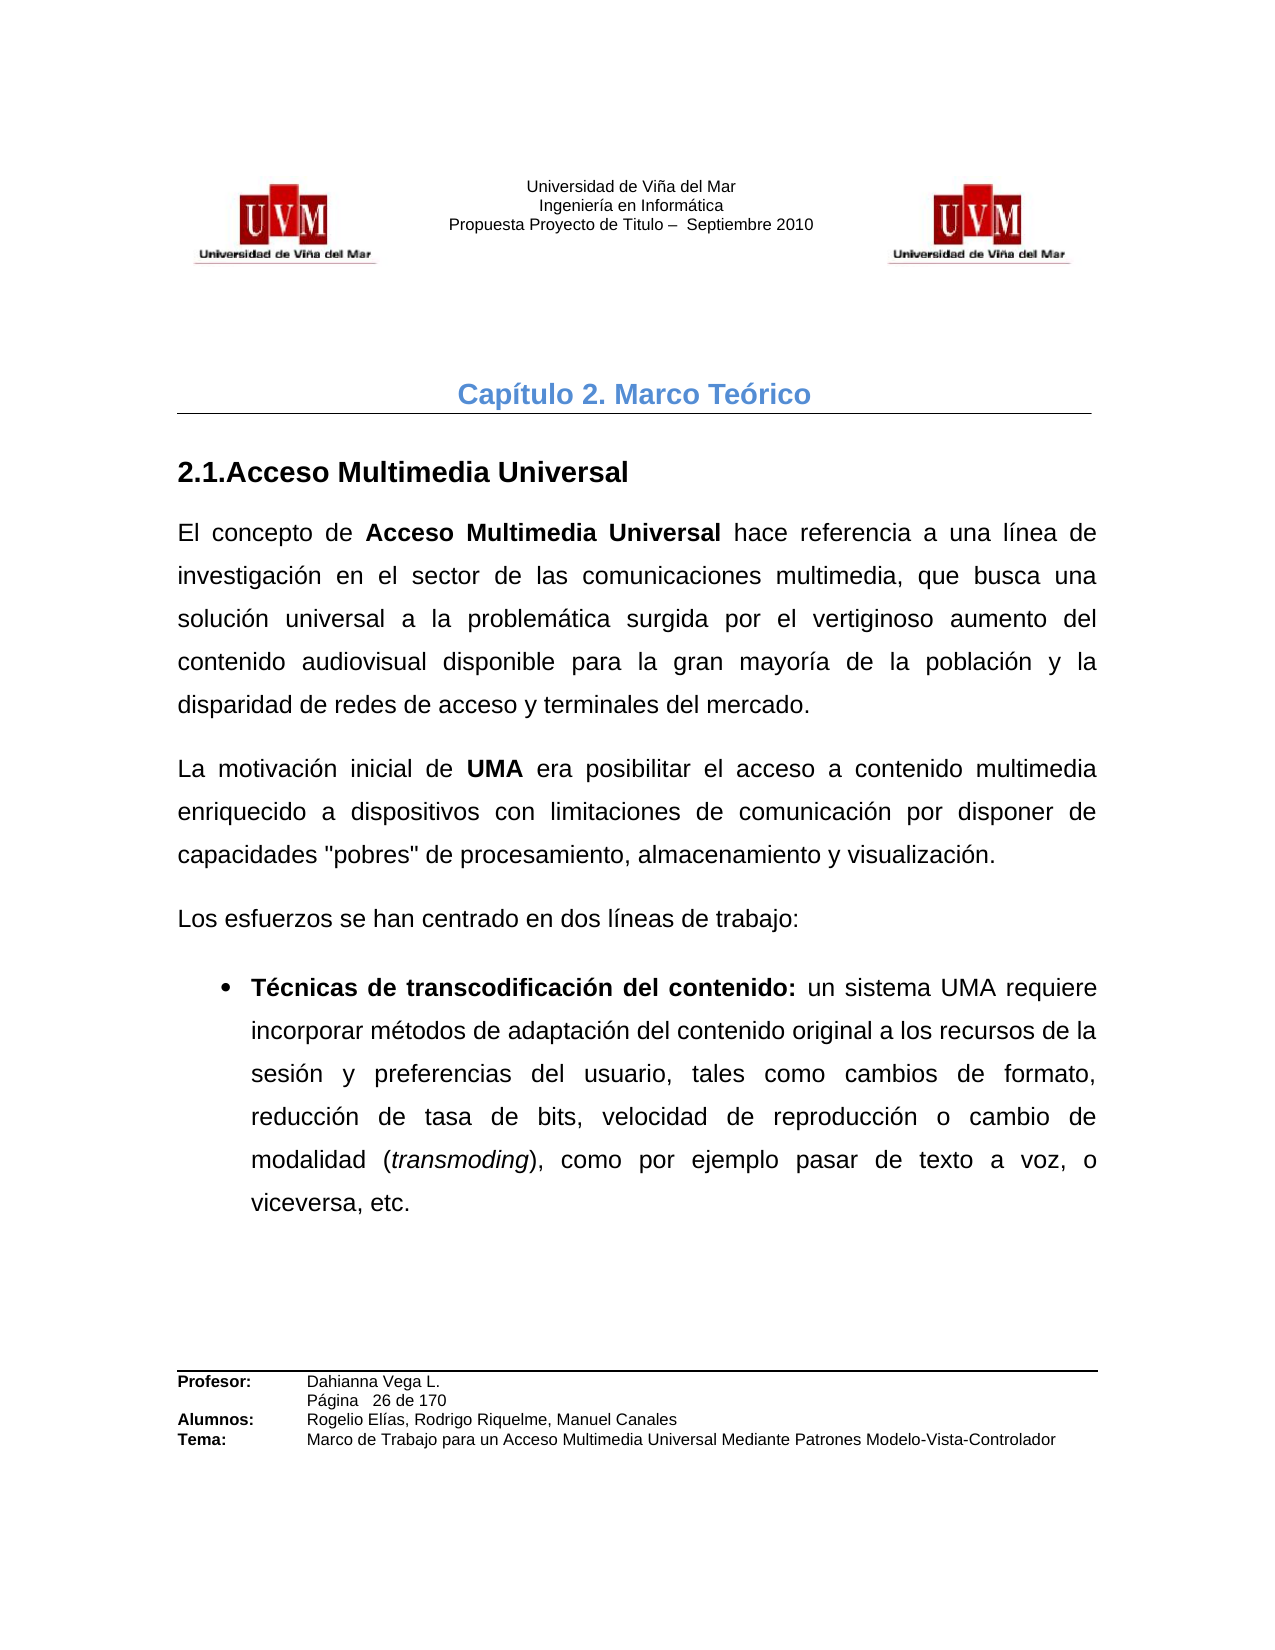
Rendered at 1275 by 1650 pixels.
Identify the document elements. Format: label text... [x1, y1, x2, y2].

subtitle 2.1.Acceso Multimedia Universal [177, 455, 1098, 488]
list Técnicas de transcodificación del contenido: un sistema UMA requiere incorporar métodos de adaptación del contenido original a los recursos de la sesión y preferencias del usuario, tales como cambios de formato, reducción de tasa de bits, velocidad de reproducción o cambio de modalidad (transmoding), como por ejemplo pasar de texto a voz, o viceversa, etc. [221, 972, 1098, 1217]
text La motivación inicial de UMA era posibilitar el acceso a contenido multimedia enriquecido a dispositivos con limitaciones de comunicación por disponer de capacidades "pobres" de procesamiento, almacenamiento y visualización. [177, 754, 1098, 869]
text El concepto de Acceso Multimedia Universal hace referencia a una línea de investigación en el sector de las comunicaciones multimedia, que busca una solución universal a la problemática surgida por el vertiginoso aumento del contenido audiovisual disponible para la gran mayoría de la población y la disparidad de redes de acceso y terminales del mercado. [177, 518, 1098, 719]
picture [871, 176, 1084, 267]
picture [177, 176, 390, 267]
table_header Capítulo 2. Marco Teórico [171, 346, 1097, 442]
text Los esfuerzos se han centrado en dos líneas de trabajo: [177, 904, 1098, 933]
